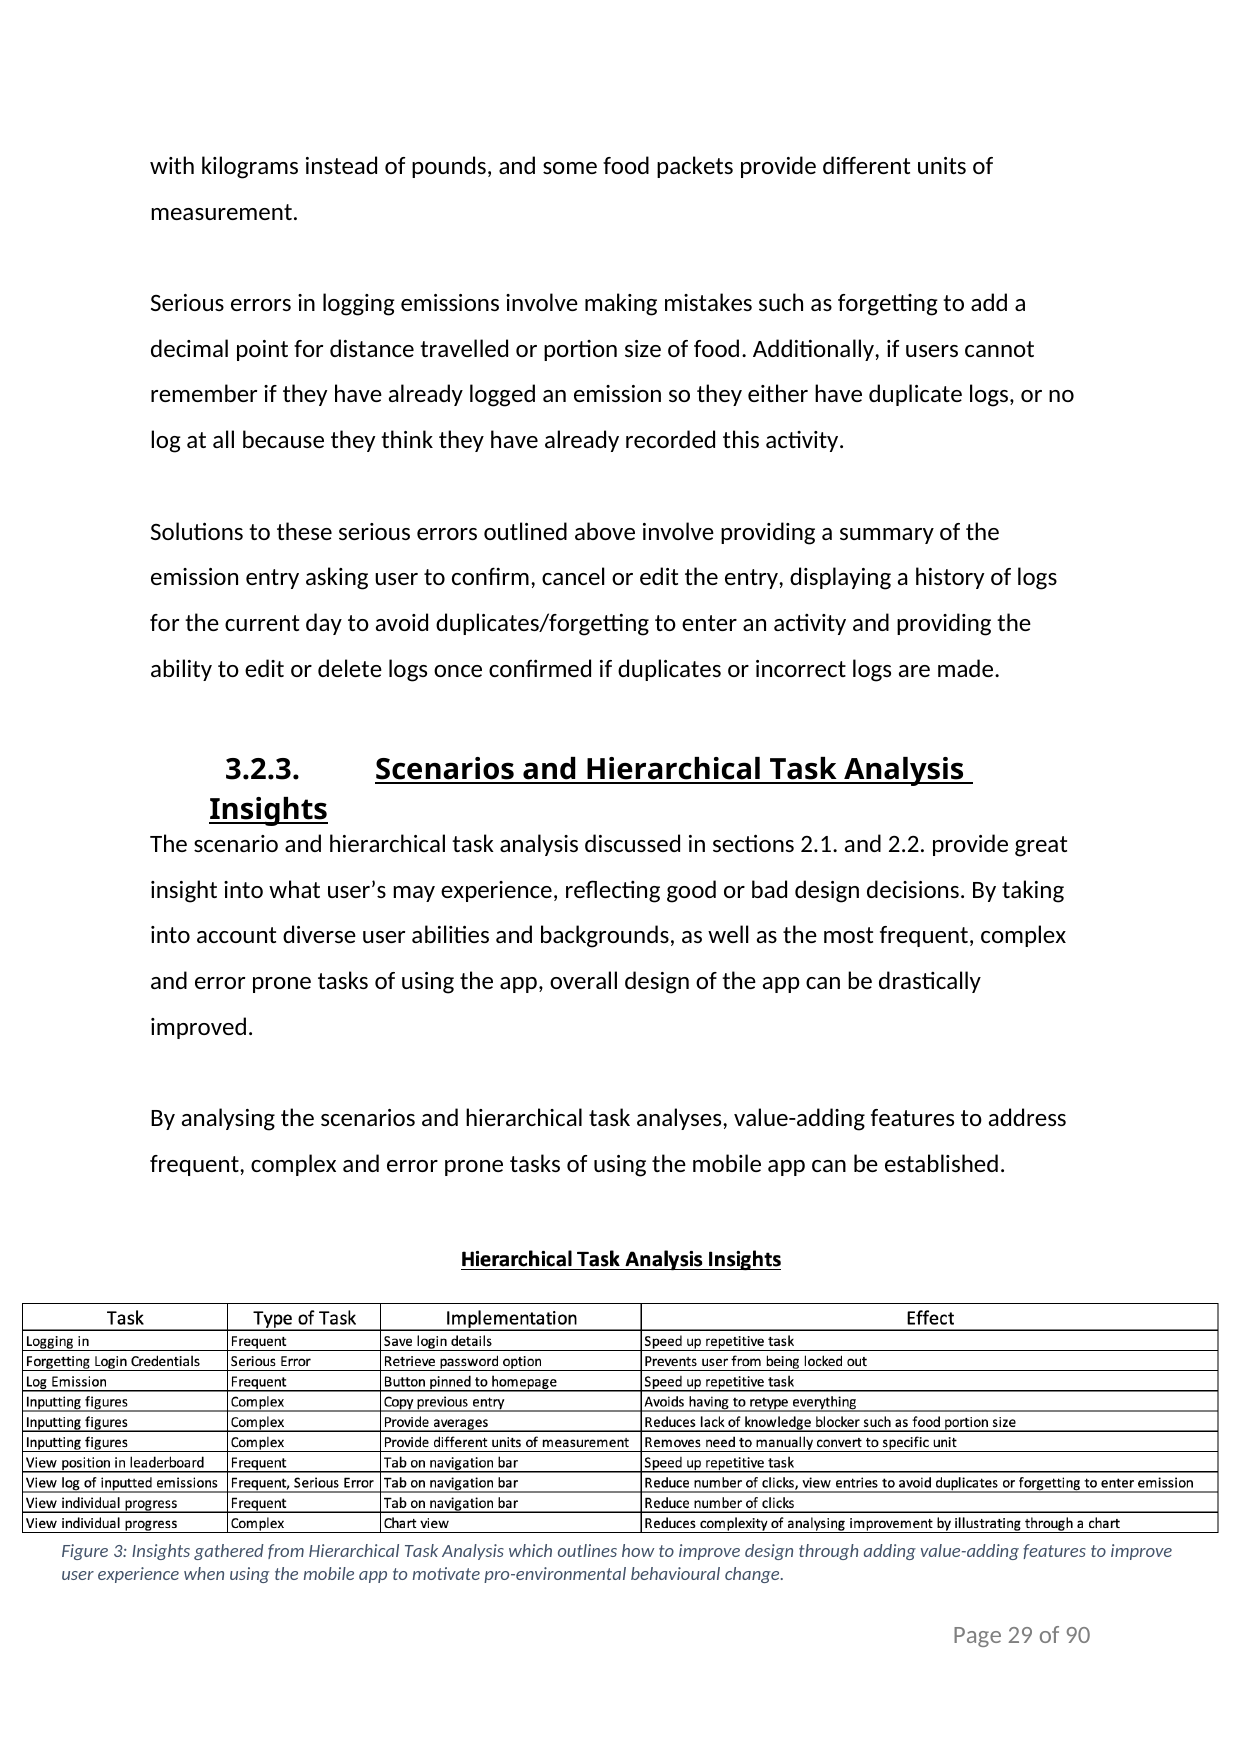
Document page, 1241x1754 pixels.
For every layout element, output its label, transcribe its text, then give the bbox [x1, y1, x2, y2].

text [150, 150, 1090, 226]
picture [16, 1240, 1219, 1538]
text Solutions to these serious errors outlined above involve providing a summary of the emission entry asking user to confirm, cancel or edit the entry, displaying a history of logs for the current day to avoid duplicates/forgetting to enter an activity and providing the ability to edit or delete logs once confirmed if duplicates or incorrect logs are made. [150, 516, 1090, 683]
subtitle Scenarios and Hierarchical Task Analysis Insights [209, 749, 1090, 828]
text Serious errors in logging emissions involve making mistakes such as forgetting to add a decimal point for distance travelled or portion size of food. Additionally, if users cannot remember if they have already logged an emission so they either have duplicate logs, or no log at all because they think they have already recorded this activity. [150, 287, 1090, 455]
text By analysing the scenarios and hierarchical task analyses, value-adding features to address frequent, complex and error prone tasks of using the mobile app can be established. [150, 1102, 1090, 1179]
text The scenario and hierarchical task analysis discussed in sections 2.1. and 2.2. provide great insight into what user’s may experience, reflecting good or bad design decisions. By taking into account diverse user abilities and backgrounds, as well as the most frequent, complex and error prone tasks of using the app, overall design of the app can be drastically improved. [150, 828, 1090, 1041]
